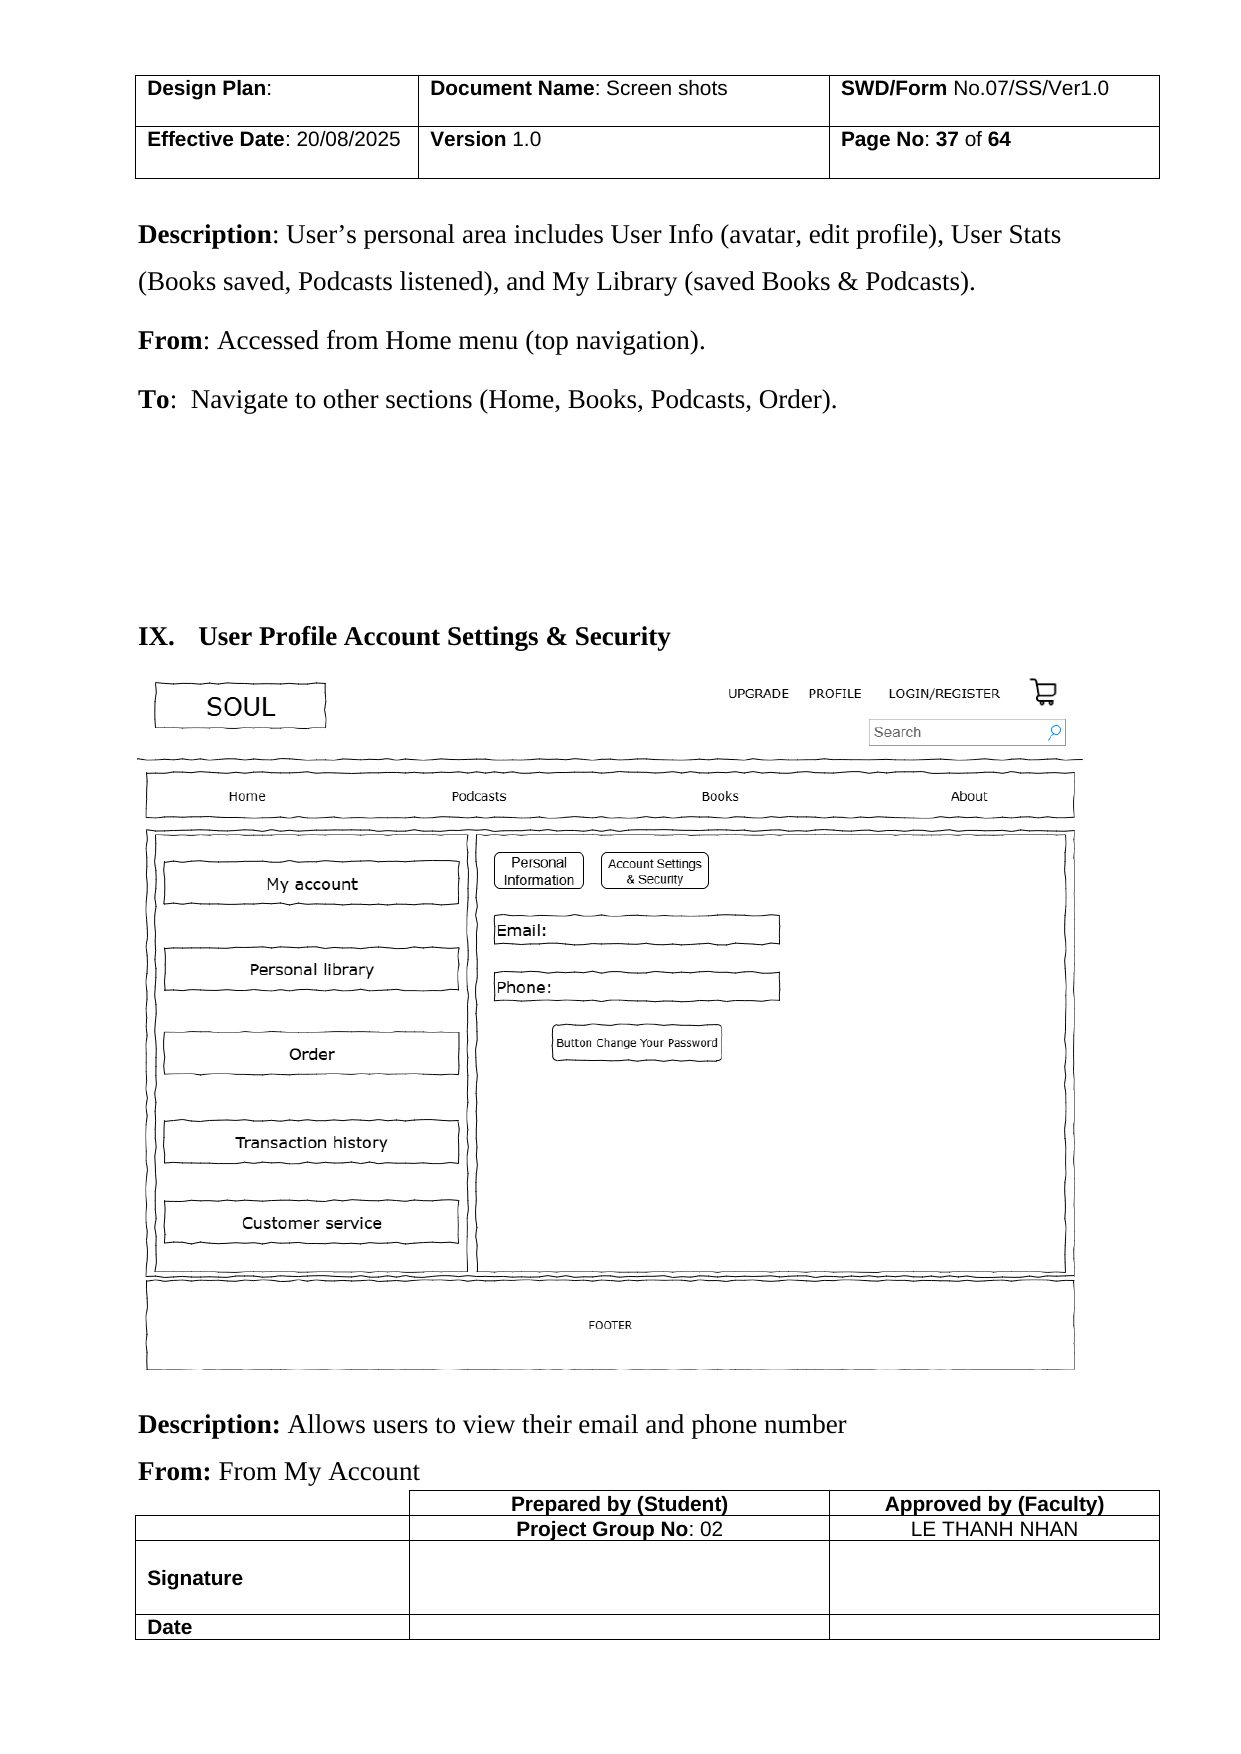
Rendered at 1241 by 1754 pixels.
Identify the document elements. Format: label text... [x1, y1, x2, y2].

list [138, 1408, 1093, 1486]
list User Profile Account Settings & Security [138, 620, 1093, 651]
list From: Accessed from Home menu (top navigation). [138, 324, 1093, 355]
list Description: User’s personal area includes User Info (avatar, edit profile), User Stats (Books saved, Podcasts listened), and My Library (saved Books & Podcasts). [138, 218, 1093, 296]
list To: Navigate to other sections (Home, Books, Podcasts, Order). [138, 383, 1093, 414]
picture [137, 678, 1083, 1370]
